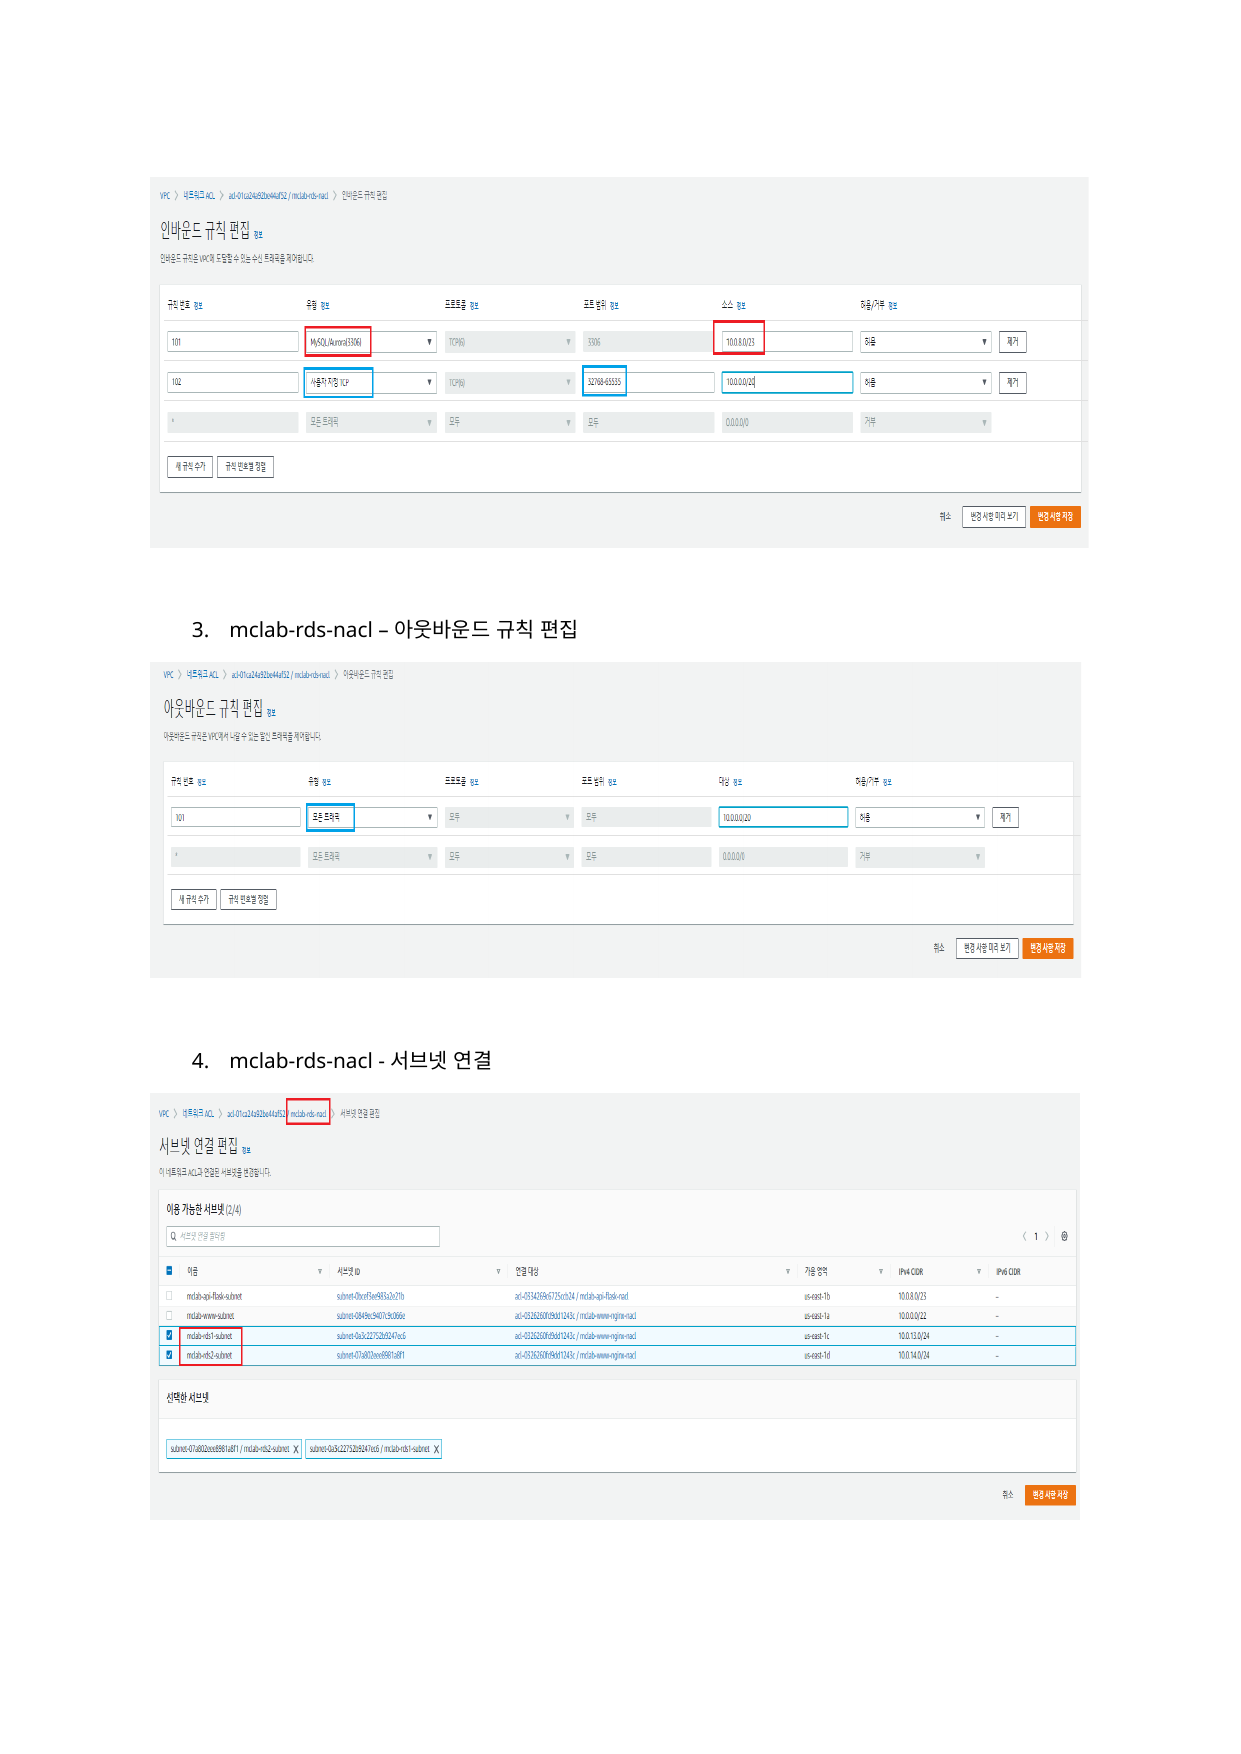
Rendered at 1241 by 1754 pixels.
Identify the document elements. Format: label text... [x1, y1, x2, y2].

picture [150, 662, 1082, 978]
picture [150, 177, 1089, 548]
picture [150, 1093, 1080, 1520]
list mclab-rds-nacl - 서브넷 연결 [192, 1044, 1090, 1074]
list mclab-rds-nacl – 아웃바운드 규칙 편집 [192, 613, 1090, 644]
